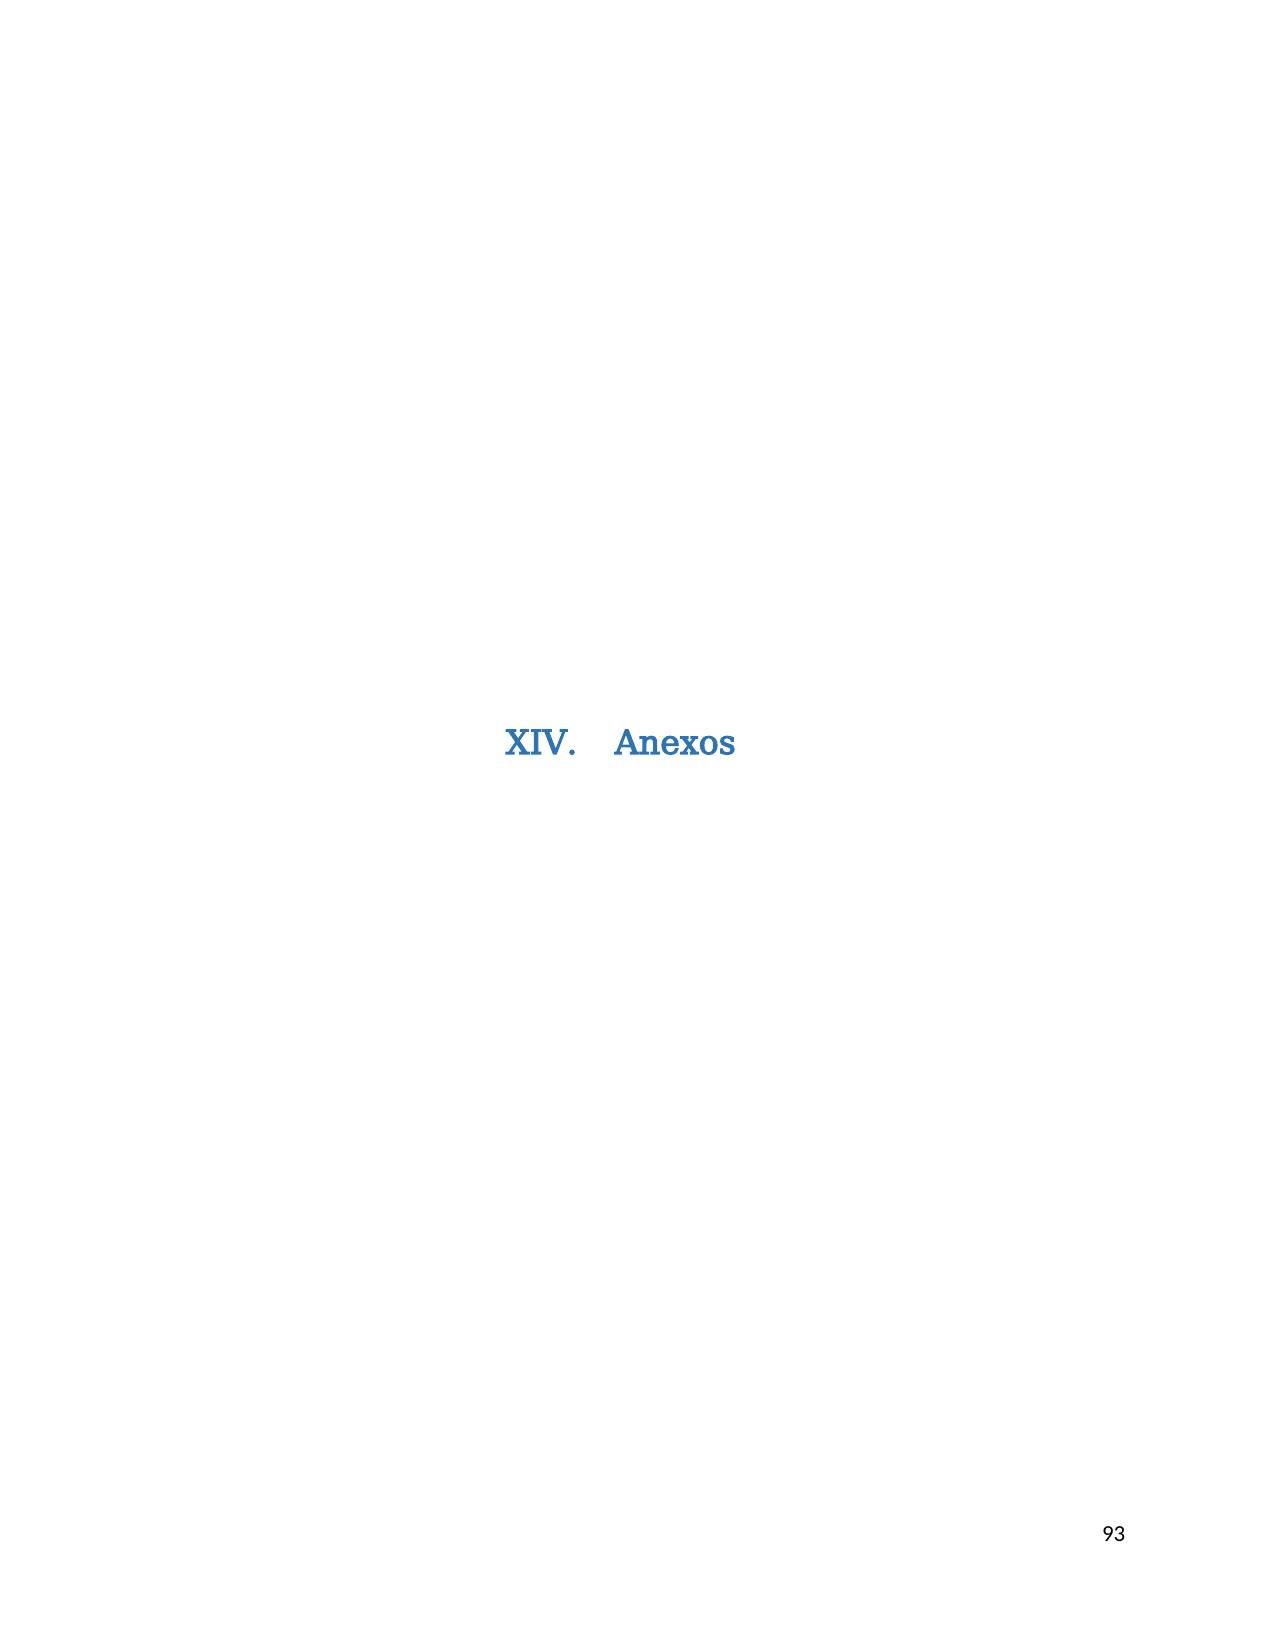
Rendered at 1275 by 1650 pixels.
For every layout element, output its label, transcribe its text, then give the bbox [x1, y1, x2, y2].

subtitle Anexos [187, 721, 1125, 761]
